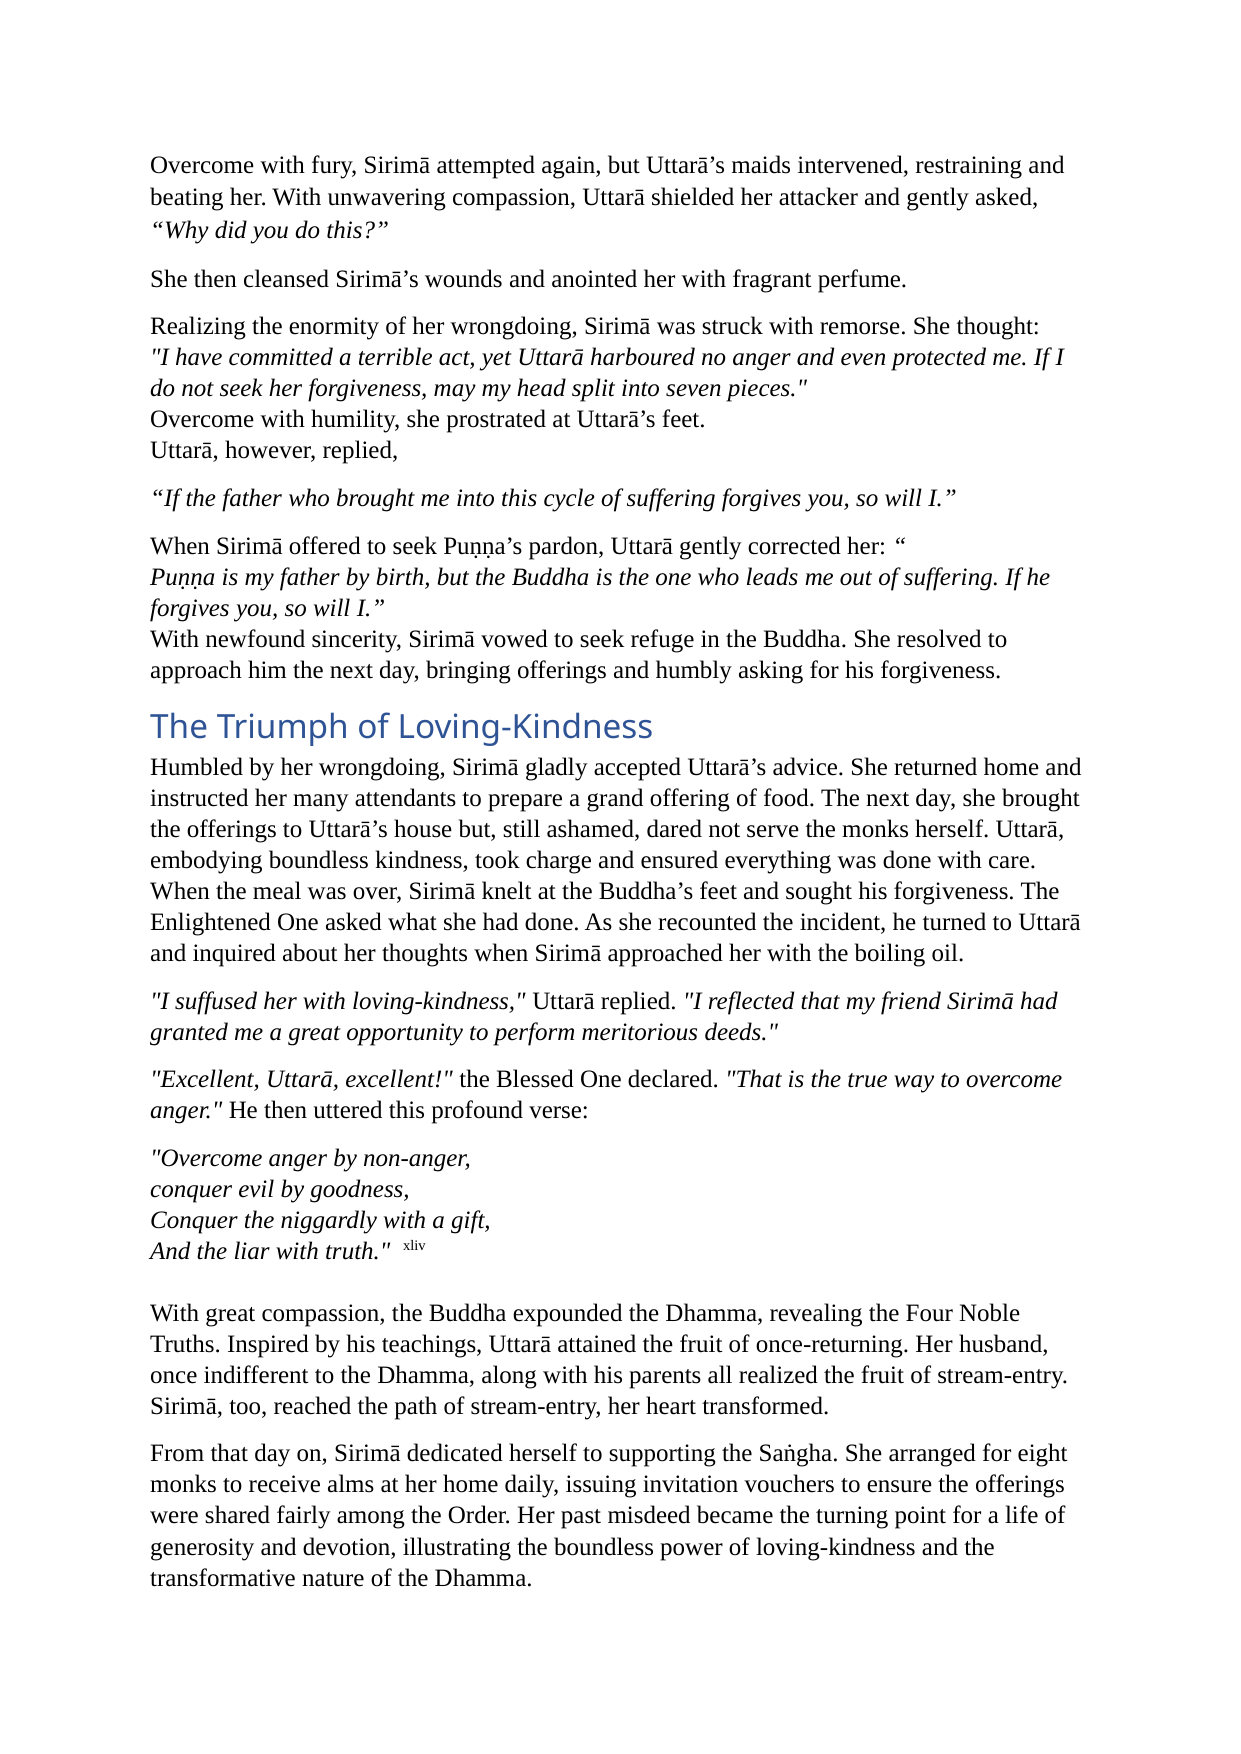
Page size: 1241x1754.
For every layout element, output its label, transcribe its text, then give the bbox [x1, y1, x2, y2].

text "Excellent, Uttarā, excellent!" the Blessed One declared. "That is the true way to overcome anger." He then uttered this profound verse: [150, 1064, 1090, 1124]
text Puṇṇa is my father by birth, but the Buddha is the one who leads me out of suffering. If he forgives you, so will I.” [150, 562, 1090, 622]
text When Sirimā offered to seek Puṇṇa’s pardon, Uttarā gently corrected her: “ [150, 531, 1090, 560]
text Overcome with humility, she prostrated at Uttarā’s feet. [150, 404, 1090, 433]
text "Overcome anger by non-anger, [150, 1143, 1090, 1172]
text From that day on, Sirimā dedicated herself to supporting the Saṅgha. She arranged for eight monks to receive alms at her home daily, issuing invitation vouchers to ensure the offerings were shared fairly among the Order. Her past misdeed became the turning point for a life of generosity and devotion, illustrating the boundless power of loving-kindness and the transformative nature of the Dhamma. [150, 1438, 1090, 1591]
text Overcome with fury, Sirimā attempted again, but Uttarā’s maids intervened, restraining and beating her. With unwavering compassion, Uttarā shielded her attacker and gently asked, “Why did you do this?” [150, 150, 1090, 244]
text “If the father who brought me into this cycle of suffering forgives you, so will I.” [150, 483, 1090, 512]
text Humbled by her wrongdoing, Sirimā gladly accepted Uttarā’s advice. She returned home and instructed her many attendants to prepare a grand offering of food. The next day, she brought the offerings to Uttarā’s house but, still ashamed, dared not serve the monks herself. Uttarā, embodying boundless kindness, took charge and ensured everything was done with care. [150, 752, 1090, 874]
text Realizing the enormity of her wrongdoing, Sirimā was struck with remorse. She thought: [150, 311, 1090, 340]
text "I have committed a terrible act, yet Uttarā harboured no anger and even protected me. If I do not seek her forgiveness, may my head split into seven pieces." [150, 342, 1090, 402]
text conquer evil by goodness, Conquer the niggardly with a gift, And the liar with truth." [150, 1174, 1090, 1265]
text When the meal was over, Sirimā knelt at the Buddha’s feet and sought his forgiveness. The Enlightened One asked what she had done. As she recounted the incident, he turned to Uttarā and inquired about her thoughts when Sirimā approached her with the boiling oil. [150, 876, 1090, 967]
text With great compassion, the Buddha expounded the Dhamma, revealing the Four Noble Truths. Inspired by his teachings, Uttarā attained the fruit of once-returning. Her husband, once indifferent to the Dhamma, along with his parents all realized the fruit of stream-entry. Sirimā, too, reached the path of stream-entry, her heart transformed. [150, 1298, 1090, 1419]
subtitle The Triumph of Loving-Kindness [150, 703, 1090, 748]
text "I suffused her with loving-kindness," Uttarā replied. "I reflected that my friend Sirimā had granted me a great opportunity to perform meritorious deeds." [150, 986, 1090, 1046]
text Uttarā, however, replied, [150, 436, 1090, 464]
text With newfound sincerity, Sirimā vowed to seek refuge in the Buddha. She resolved to approach him the next day, bringing offerings and humbly asking for his forgiveness. [150, 624, 1090, 684]
text She then cleansed Sirimā’s wounds and anointed her with fragrant perfume. [150, 264, 1090, 292]
